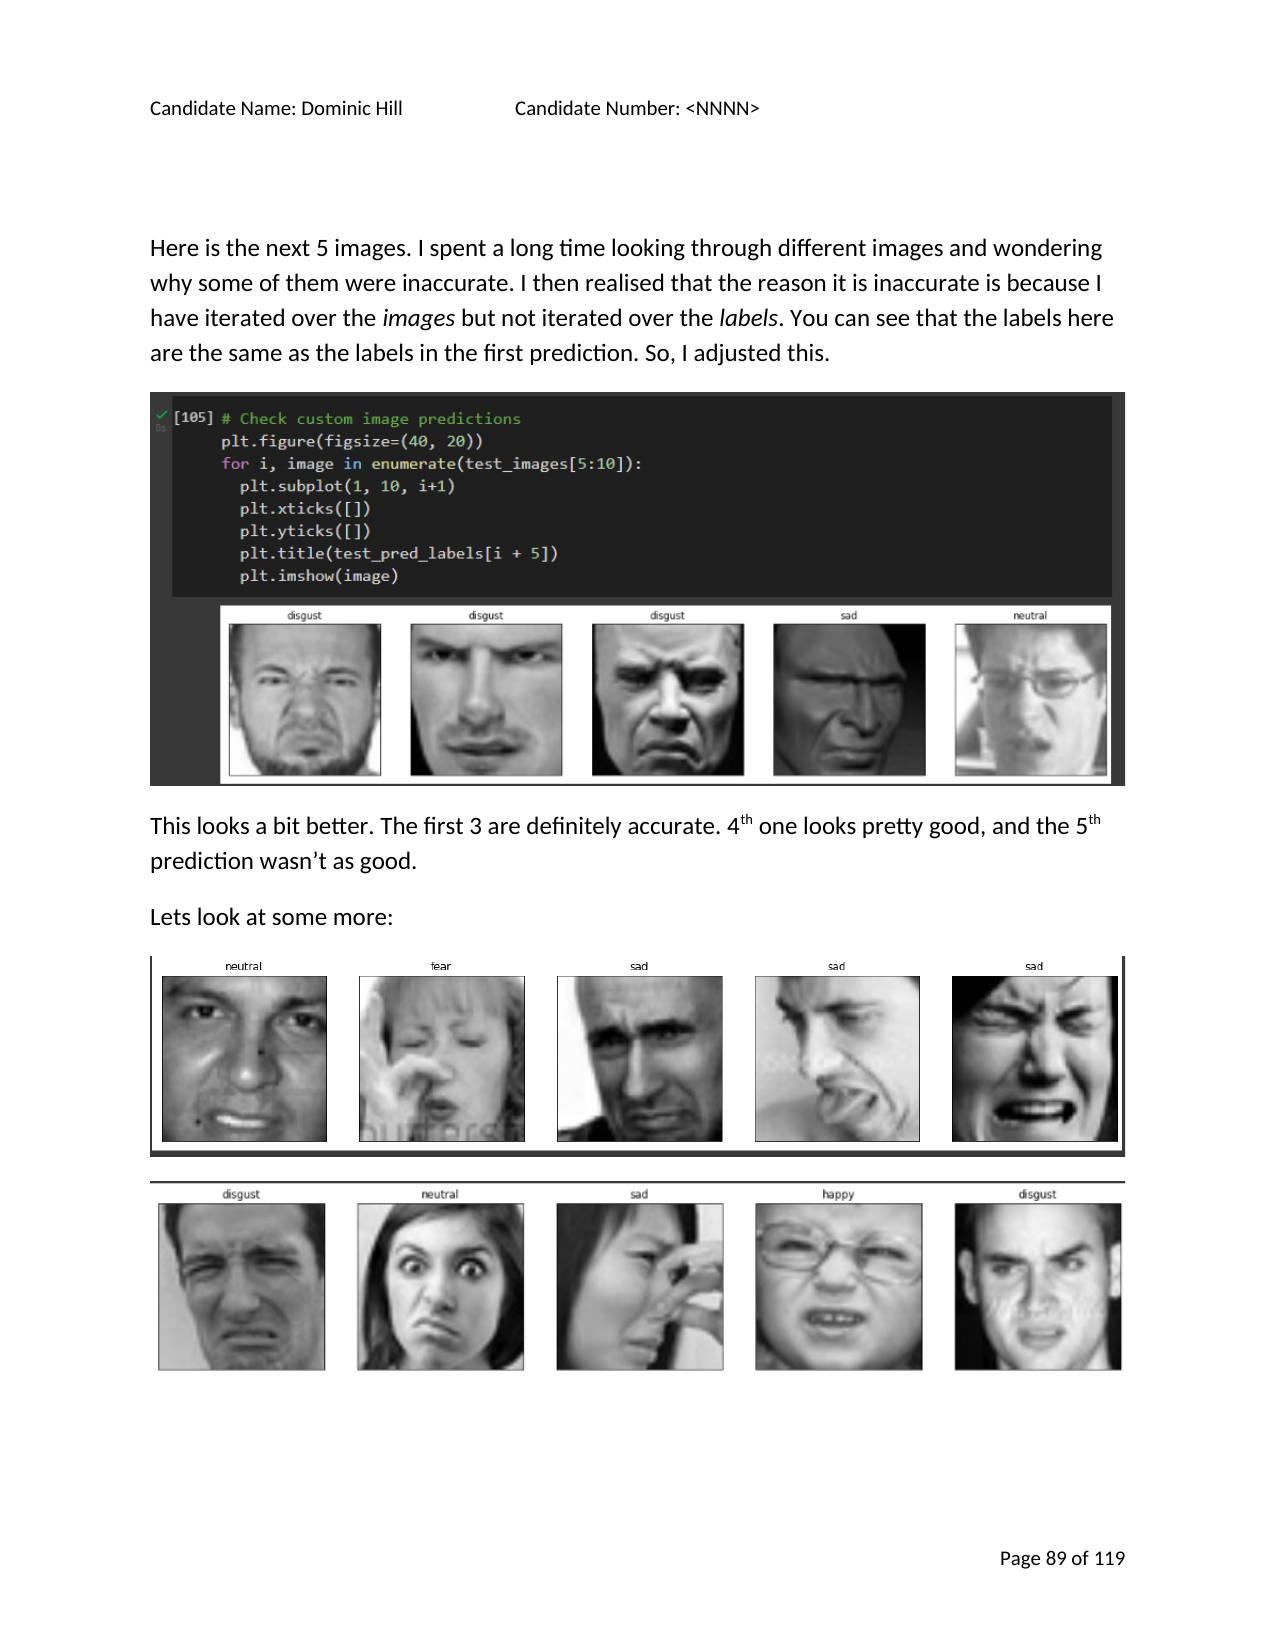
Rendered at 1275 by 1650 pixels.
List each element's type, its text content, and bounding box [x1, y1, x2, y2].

text This looks a bit better. The first 3 are definitely accurate. 4th one looks pretty good, and the 5th prediction wasn’t as good. [150, 810, 1125, 875]
picture [150, 1181, 1125, 1378]
text Here is the next 5 images. I spent a long time looking through different images and wondering why some of them were inaccurate. I then realised that the reason it is inaccurate is because I have iterated over the images but not iterated over the labels. You can see that the labels here are the same as the labels in the first prediction. So, I adjusted this. [150, 232, 1125, 367]
text Lets look at some more: [150, 901, 1125, 931]
picture [150, 392, 1125, 786]
picture [150, 956, 1125, 1157]
